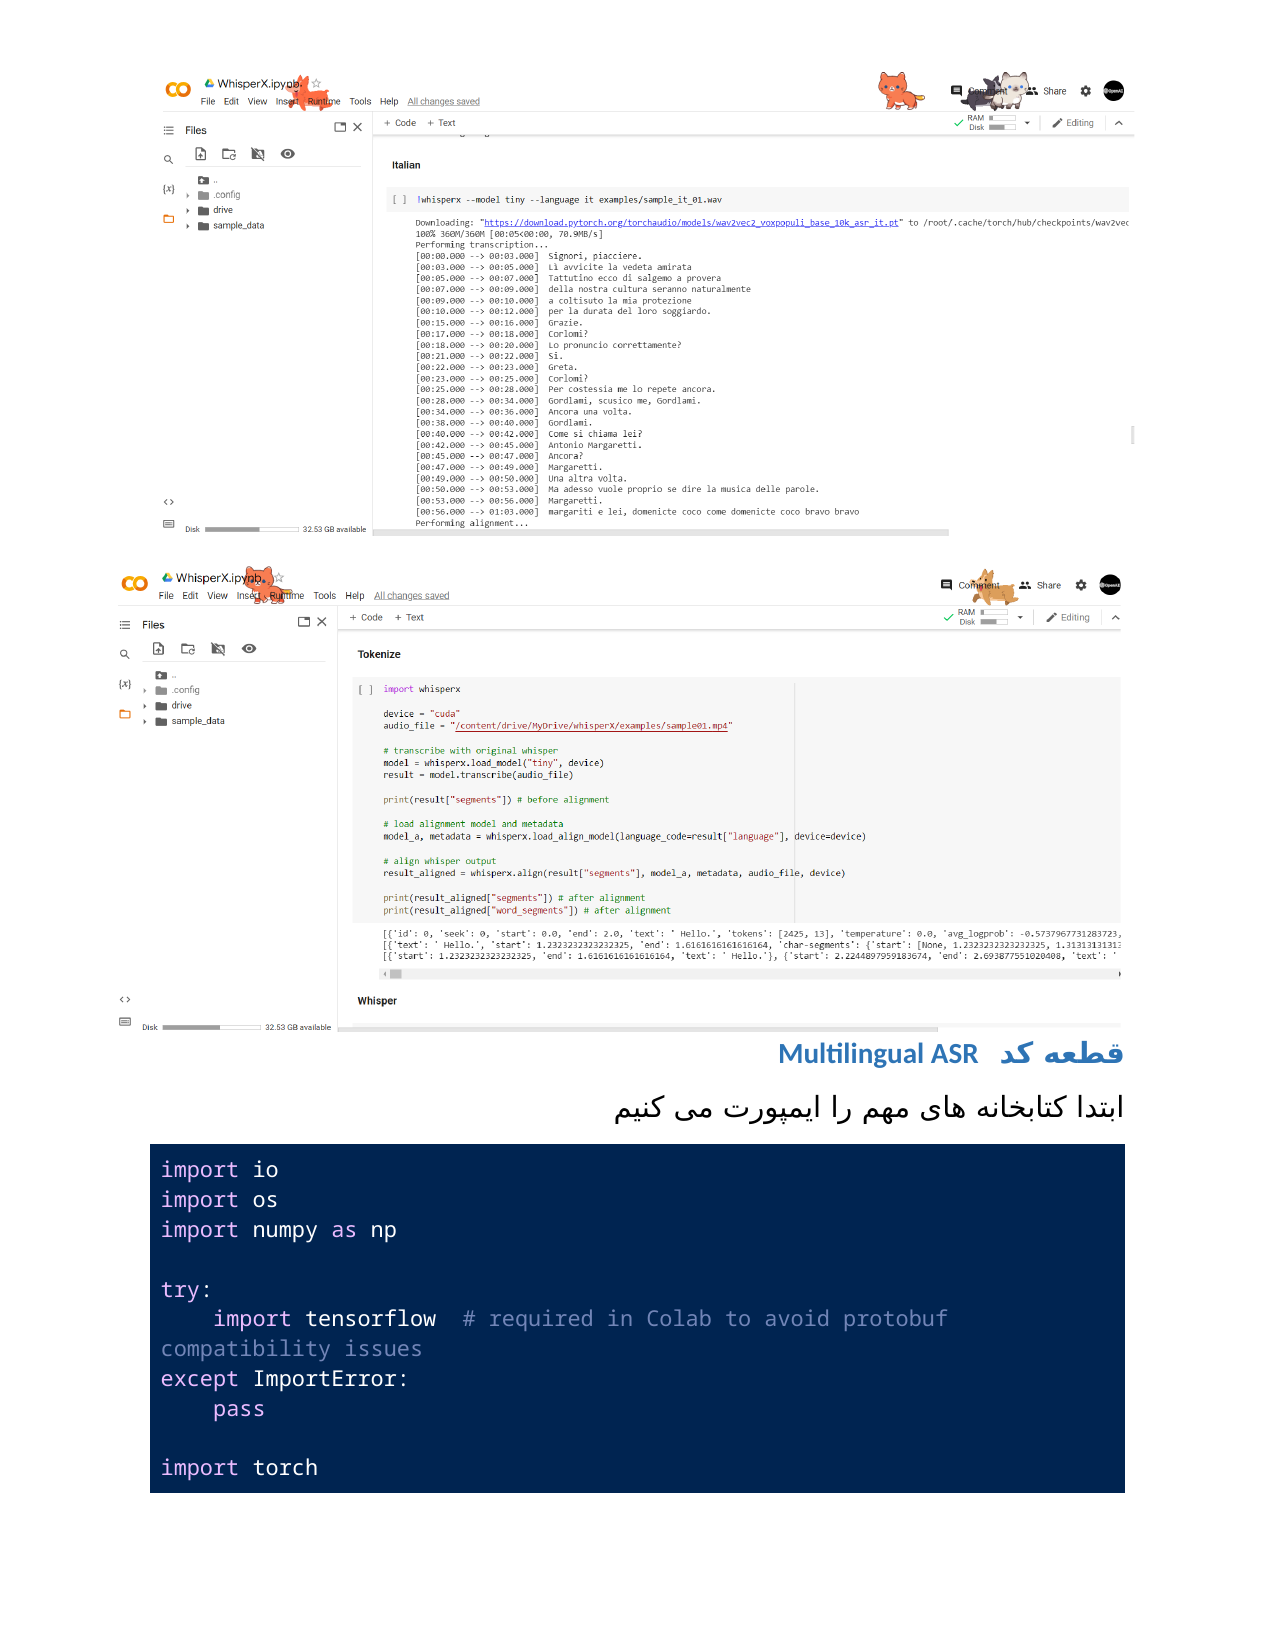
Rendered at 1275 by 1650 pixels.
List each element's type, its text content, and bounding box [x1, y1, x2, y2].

text ابتدا کتابخانه های مهم را ایمپورت می کنیم [150, 1091, 1125, 1125]
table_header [150, 1144, 1125, 1493]
picture [117, 565, 1120, 1031]
picture [162, 72, 1134, 535]
